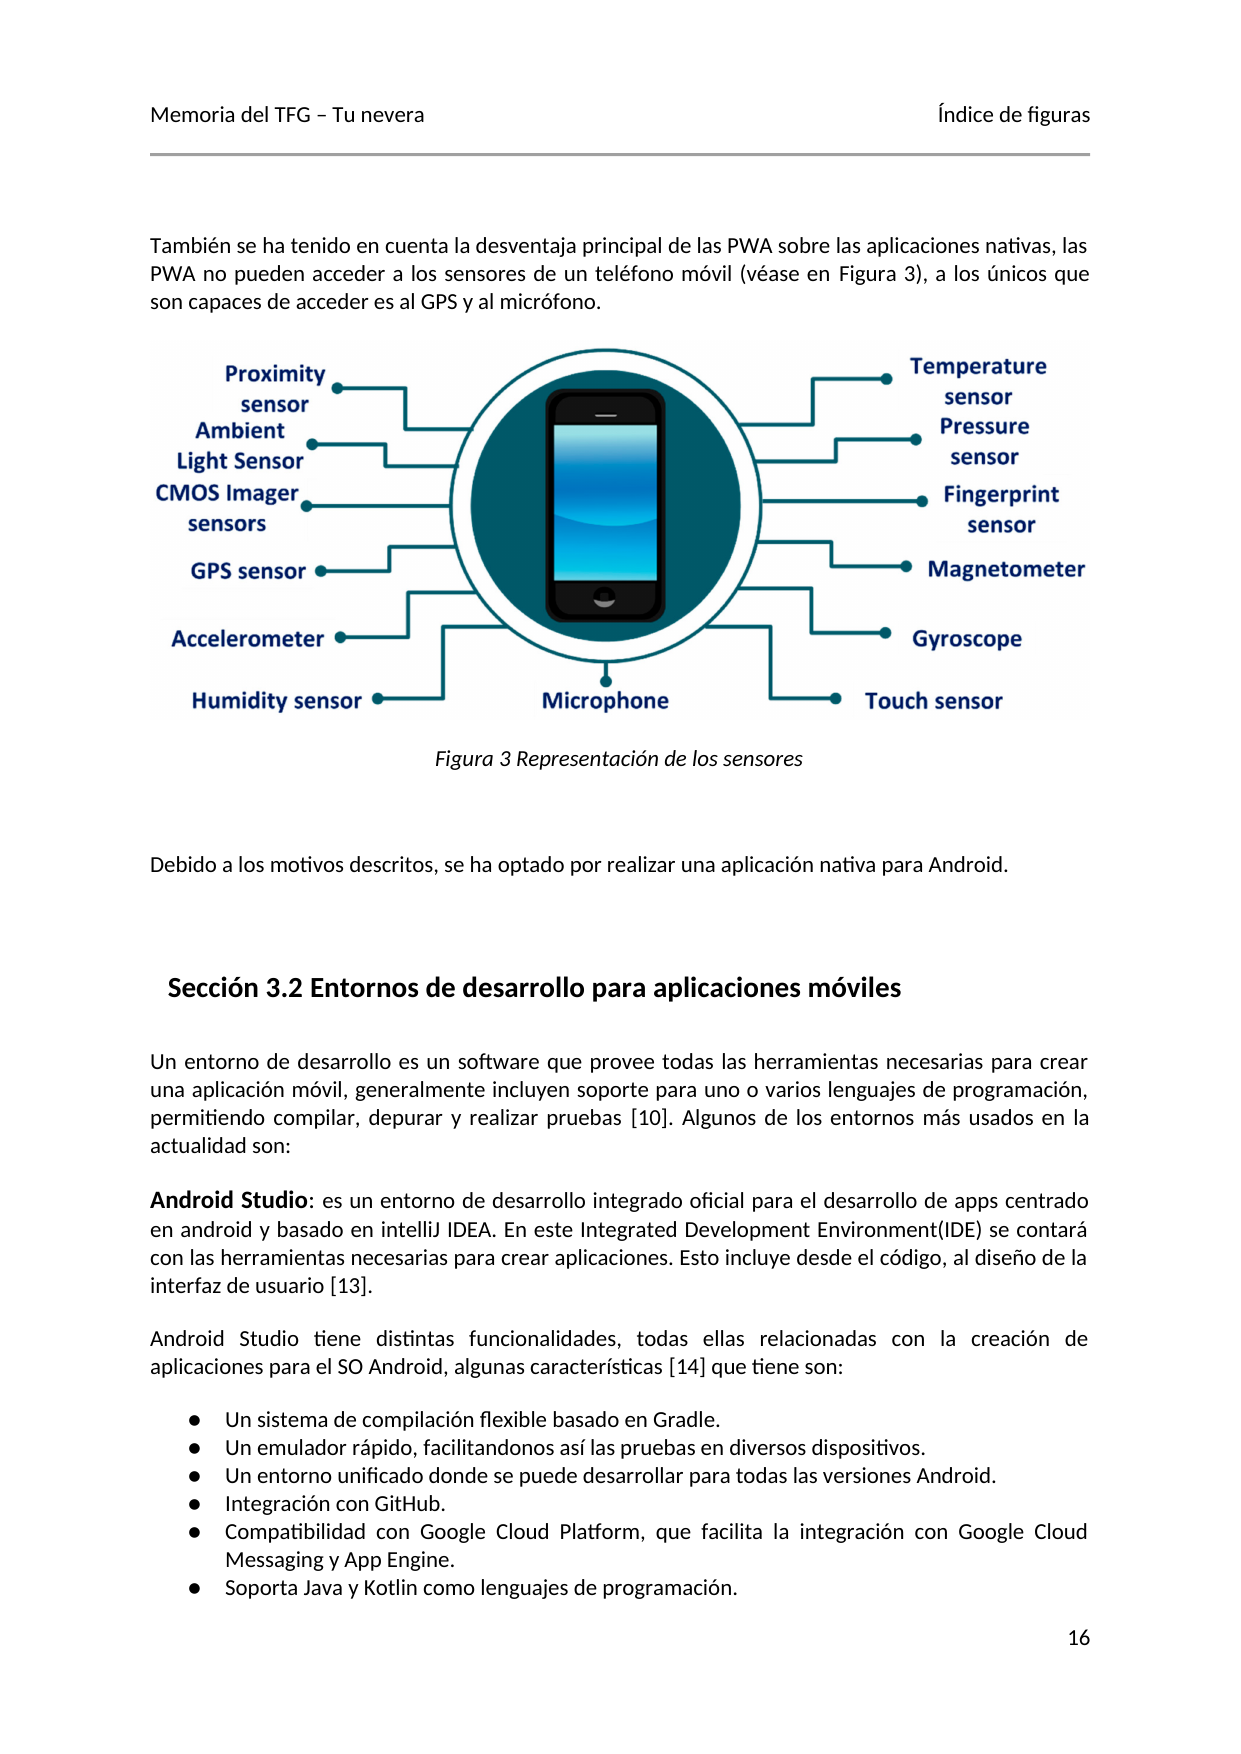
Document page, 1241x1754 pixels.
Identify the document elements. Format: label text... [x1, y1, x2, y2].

list Compatibilidad con Google Cloud Platform, que facilita la integración con Google Cloud Messaging y App Engine. [187, 1517, 1090, 1573]
list Un sistema de compilación flexible basado en Gradle. [187, 1405, 1090, 1433]
text También se ha tenido en cuenta la desventaja principal de las PWA sobre las aplicaciones nativas, las PWA no pueden acceder a los sensores de un teléfono móvil (véase en Figura 3), a los únicos que son capaces de acceder es al GPS y al micrófono. [150, 231, 1090, 315]
subtitle Entornos de desarrollo para aplicaciones móviles [168, 969, 1090, 1004]
text Un entorno de desarrollo es un software que provee todas las herramientas necesarias para crear una aplicación móvil, generalmente incluyen soporte para uno o varios lenguajes de programación, permitiendo compilar, depurar y realizar pruebas . Algunos de los entornos más usados en la actualidad son: [150, 1047, 1090, 1159]
list Integración con GitHub. [187, 1489, 1090, 1517]
list Soporta Java y Kotlin como lenguajes de programación. [187, 1573, 1090, 1601]
list Un entorno unificado donde se puede desarrollar para todas las versiones Android. [187, 1461, 1090, 1489]
picture [150, 340, 1091, 720]
text Figura 3 Representación de los sensores [150, 744, 1090, 772]
text Android Studio: es un entorno de desarrollo integrado oficial para el desarrollo de apps centrado en android y basado en intelliJ IDEA. En este Integrated Development Environment(IDE) se contará con las herramientas necesarias para crear aplicaciones. Esto incluye desde el código, al diseño de la interfaz de usuario . [150, 1184, 1090, 1299]
list Un emulador rápido, facilitandonos así las pruebas en diversos dispositivos. [187, 1433, 1090, 1461]
text Debido a los motivos descritos, se ha optado por realizar una aplicación nativa para Android. [150, 850, 1090, 878]
text Android Studio tiene distintas funcionalidades, todas ellas relacionadas con la creación de aplicaciones para el SO Android, algunas características que tiene son: [150, 1324, 1090, 1380]
